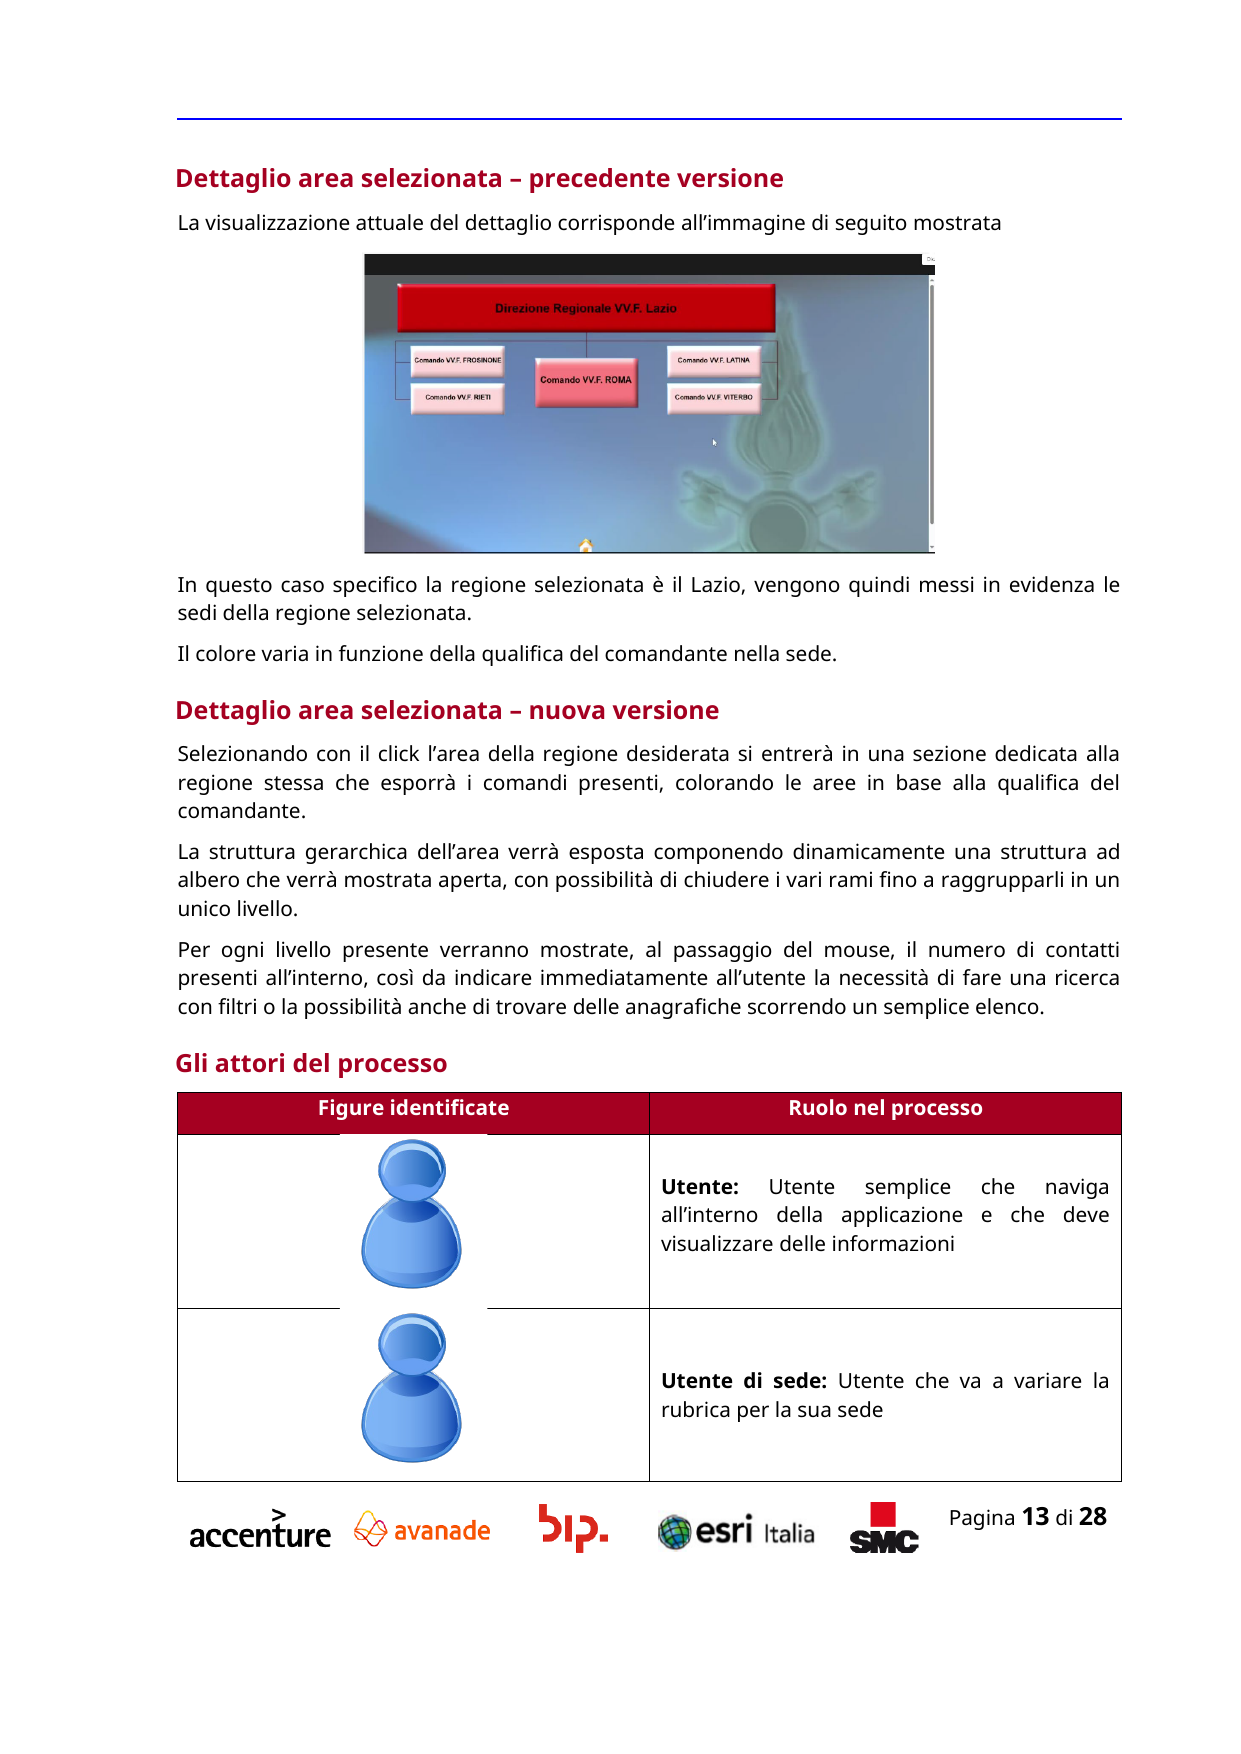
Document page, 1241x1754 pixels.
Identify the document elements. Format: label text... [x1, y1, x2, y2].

picture [354, 1507, 494, 1549]
text Il colore varia in funzione della qualifica del comandante nella sede. [177, 639, 1122, 668]
text La struttura gerarchica dell’area verrà esposta componendo dinamicamente una struttura ad albero che verrà mostrata aperta, con possibilità di chiudere i vari rami fino a raggrupparli in un unico livello. [177, 837, 1122, 922]
text In questo caso specifico la regione selezionata è il Lazio, vengono quindi messi in evidenza le sedi della regione selezionata. [177, 570, 1122, 627]
picture [339, 1308, 488, 1469]
picture [339, 1134, 488, 1295]
text La visualizzazione attuale del dettaglio corrisponde all’immagine di seguito mostrata [177, 208, 1122, 236]
picture [188, 1507, 332, 1549]
picture [529, 1498, 616, 1558]
subtitle Dettaglio area selezionata – precedente versione [175, 161, 1122, 195]
text Per ogni livello presente verranno mostrate, al passaggio del mouse, il numero di contatti presenti all’interno, così da indicare immediatamente all’utente la necessità di fare una ricerca con filtri o la possibilità anche di trovare delle anagrafiche scorrendo un semplice elenco. [177, 935, 1122, 1020]
table_cell [178, 1135, 649, 1307]
text Selezionando con il click l’area della regione desiderata si entrerà in una sezione dedicata alla regione stessa che esporrà i comandi presenti, colorando le aree in base alla qualifica del comandante. [177, 739, 1122, 824]
picture [844, 1498, 925, 1558]
table_cell Utente: Utente semplice che naviga all’interno della applicazione e che deve visualizzare delle informazioni [650, 1135, 1121, 1307]
subtitle Gli attori del processo [175, 1045, 1122, 1079]
table_cell Utente di sede: Utente che va a variare la rubrica per la sua sede [650, 1309, 1121, 1481]
subtitle Dettaglio area selezionata – nuova versione [175, 693, 1122, 727]
table_cell [178, 1309, 649, 1481]
picture [360, 248, 939, 558]
table_header Figure identificate [178, 1093, 649, 1134]
picture [651, 1499, 823, 1556]
table_header Ruolo nel processo [650, 1093, 1121, 1134]
